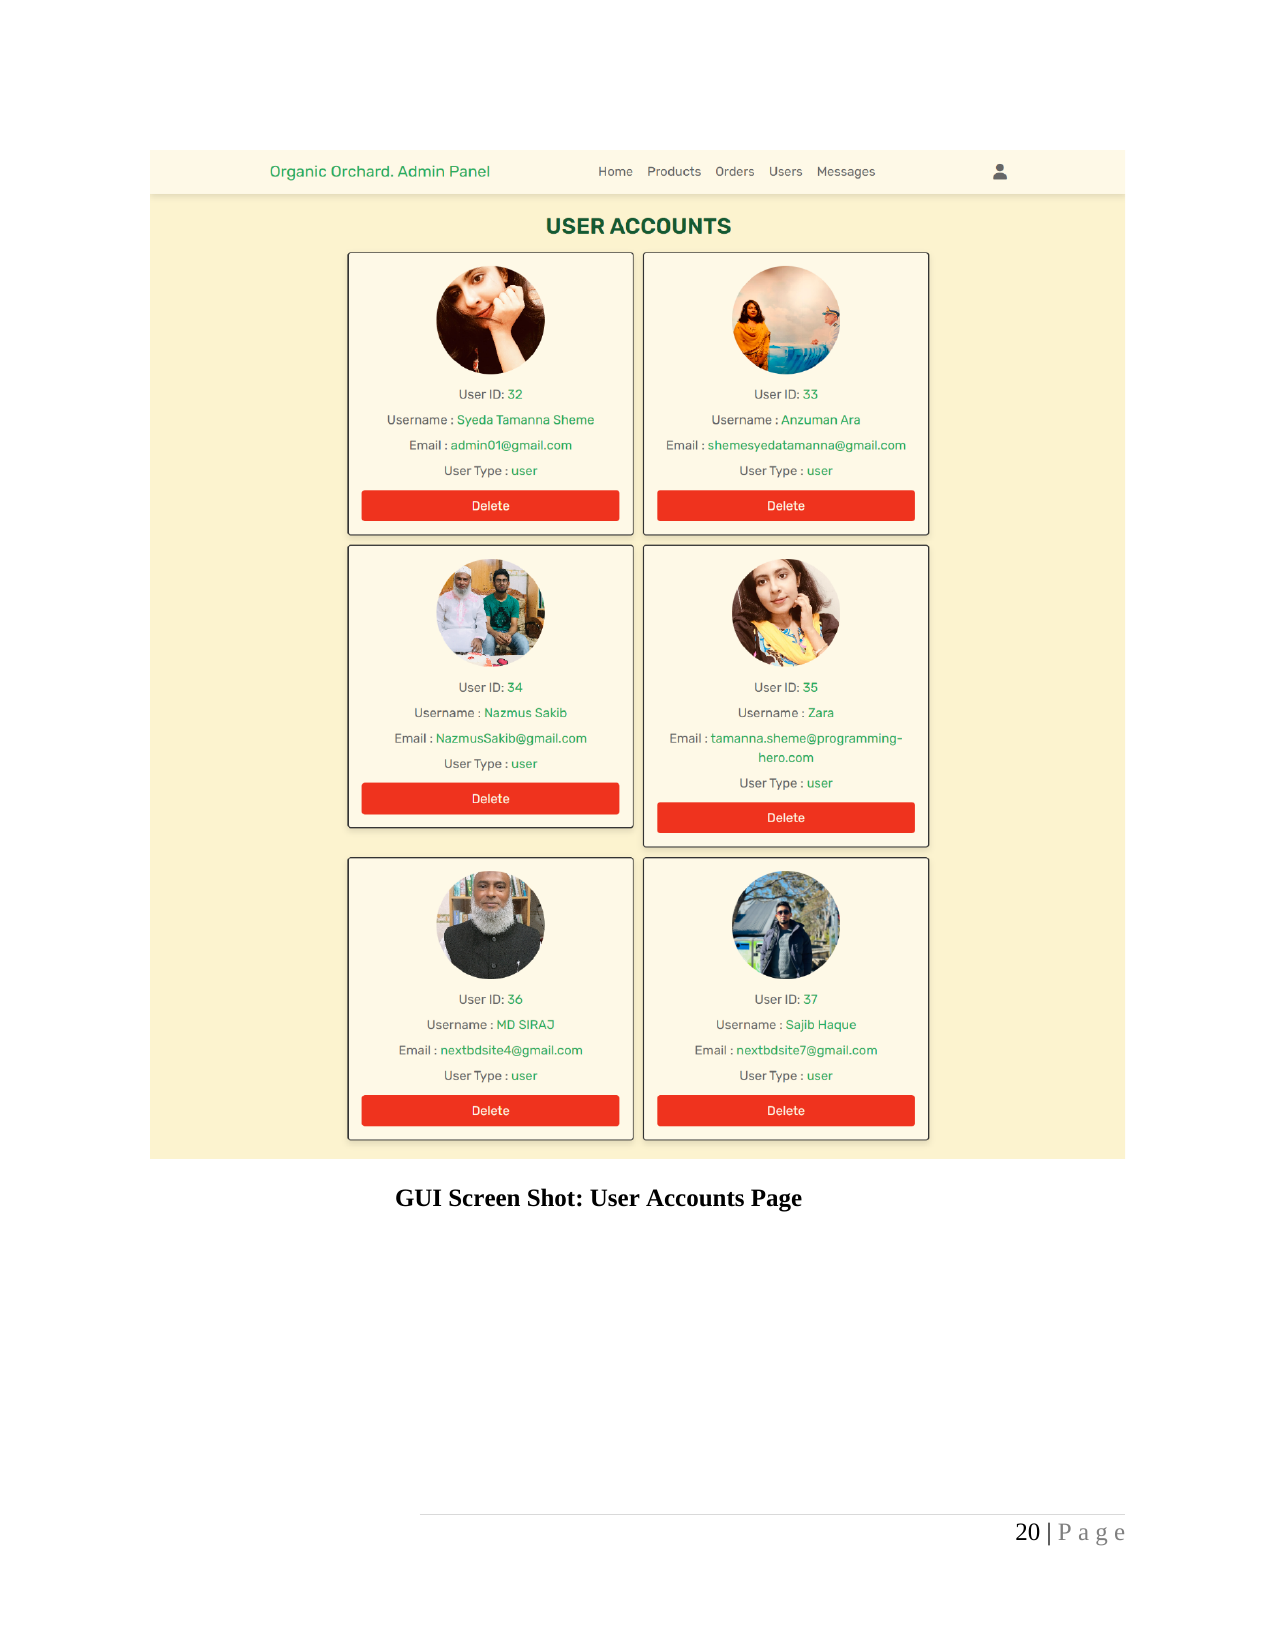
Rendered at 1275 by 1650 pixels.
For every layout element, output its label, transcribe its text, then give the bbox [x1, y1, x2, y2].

picture [150, 150, 1125, 1159]
text GUI Screen Shot: User Accounts Page [150, 1183, 1047, 1212]
